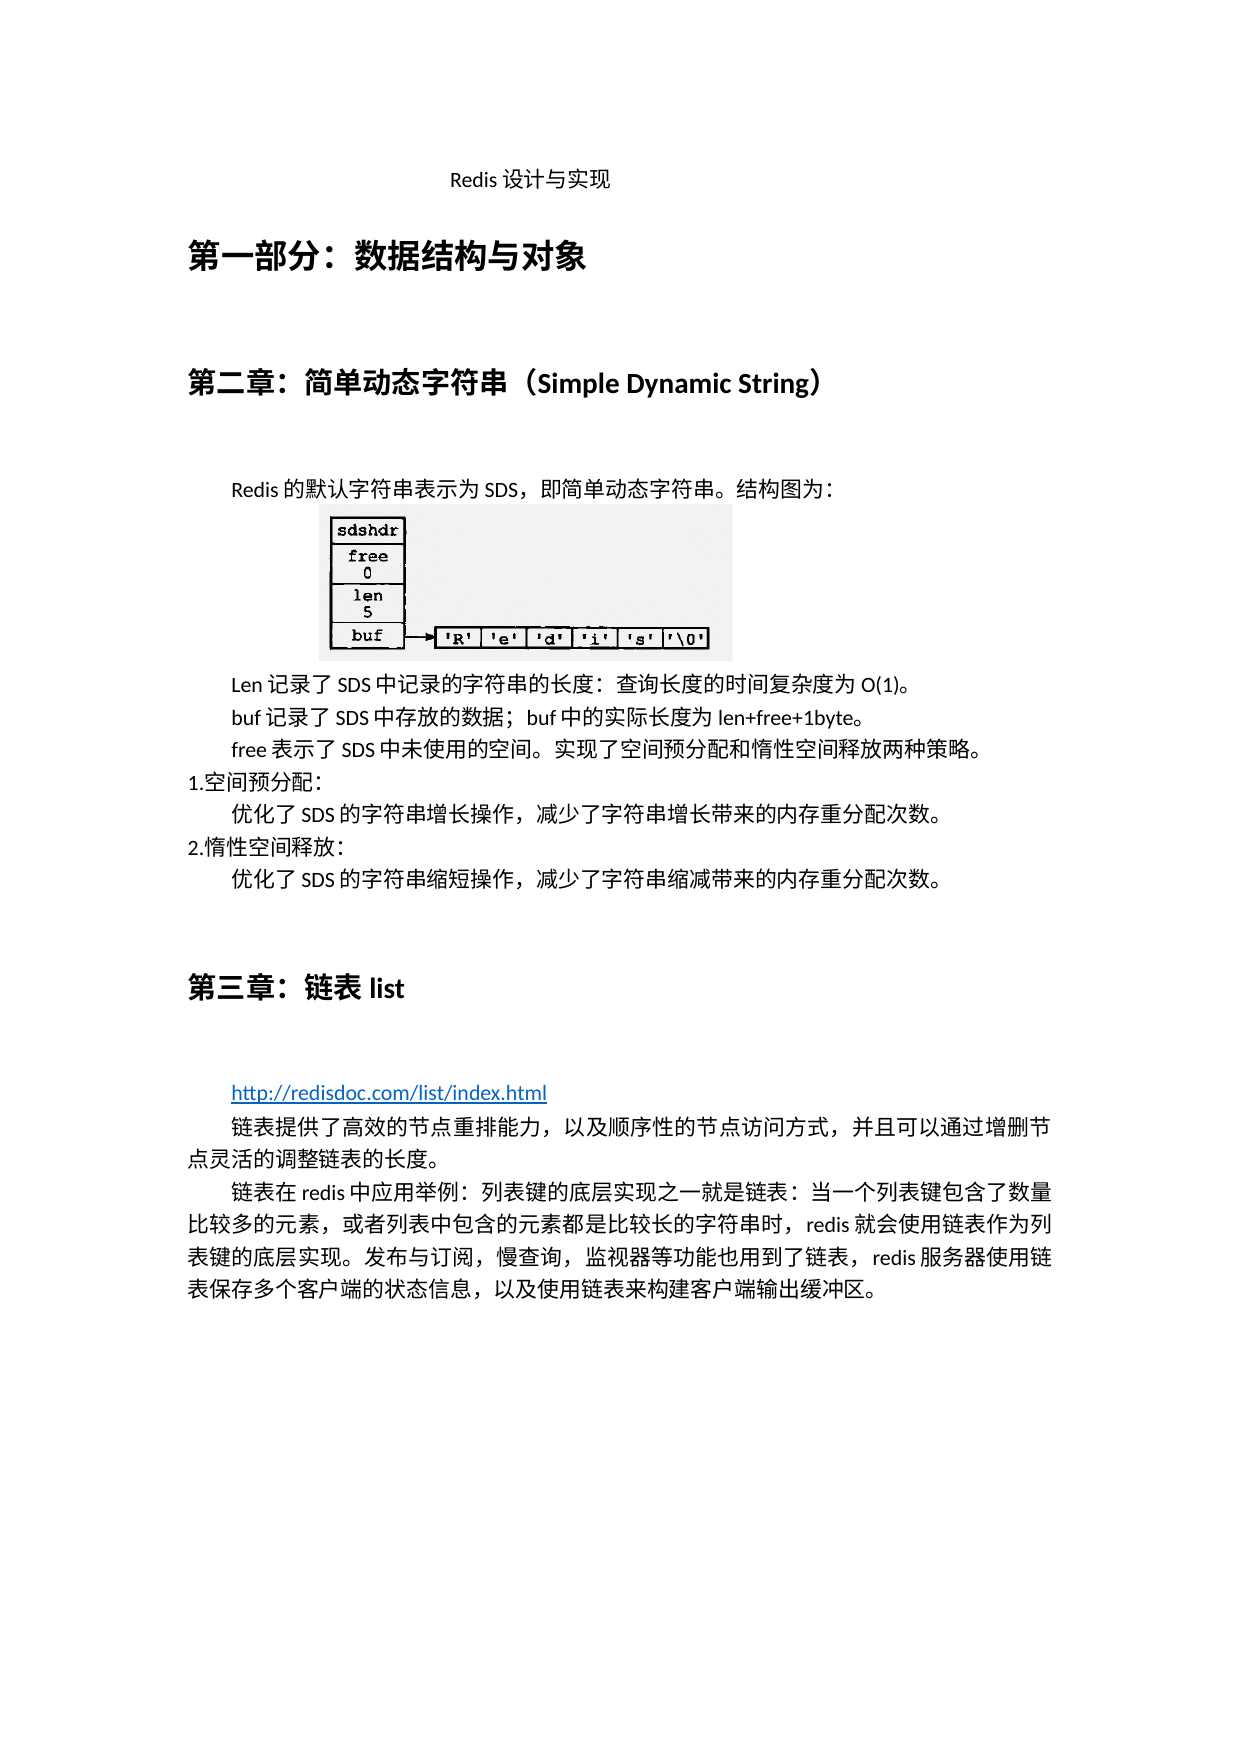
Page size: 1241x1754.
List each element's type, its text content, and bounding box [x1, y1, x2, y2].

text 链表在redis中应用举例：列表键的底层实现之一就是链表：当一个列表键包含了数量比较多的元素，或者列表中包含的元素都是比较长的字符串时，redis就会使用链表作为列表键的底层实现。发布与订阅，慢查询，监视器等功能也用到了链表，redis服务器使用链表保存多个客户端的状态信息，以及使用链表来构建客户端输出缓冲区。 [187, 1174, 1053, 1304]
text Redis设计与实现 [187, 162, 1053, 194]
text 优化了SDS的字符串增长操作，减少了字符串增长带来的内存重分配次数。 [187, 797, 1053, 829]
text Len记录了SDS中记录的字符串的长度：查询长度的时间复杂度为O(1)。 [187, 667, 1053, 699]
subtitle 第二章：简单动态字符串（Simple Dynamic String） [187, 349, 1053, 414]
subtitle 第一部分：数据结构与对象 [187, 222, 1053, 287]
text http://redisdoc.com/list/index.html [187, 1077, 1053, 1109]
text 链表提供了高效的节点重排能力，以及顺序性的节点访问方式，并且可以通过增删节点灵活的调整链表的长度。 [187, 1109, 1053, 1174]
text 1.空间预分配： [187, 764, 1053, 797]
text 优化了SDS的字符串缩短操作，减少了字符串缩减带来的内存重分配次数。 [187, 862, 1053, 894]
subtitle 第三章：链表 list [187, 954, 1053, 1019]
text buf记录了SDS中存放的数据；buf中的实际长度为len+free+1byte。 [187, 699, 1053, 732]
text Redis的默认字符串表示为SDS，即简单动态字符串。结构图为： [187, 472, 1053, 504]
text free表示了SDS中未使用的空间。实现了空间预分配和惰性空间释放两种策略。 [187, 732, 1053, 764]
text 2.惰性空间释放： [187, 829, 1053, 862]
picture [318, 504, 733, 661]
